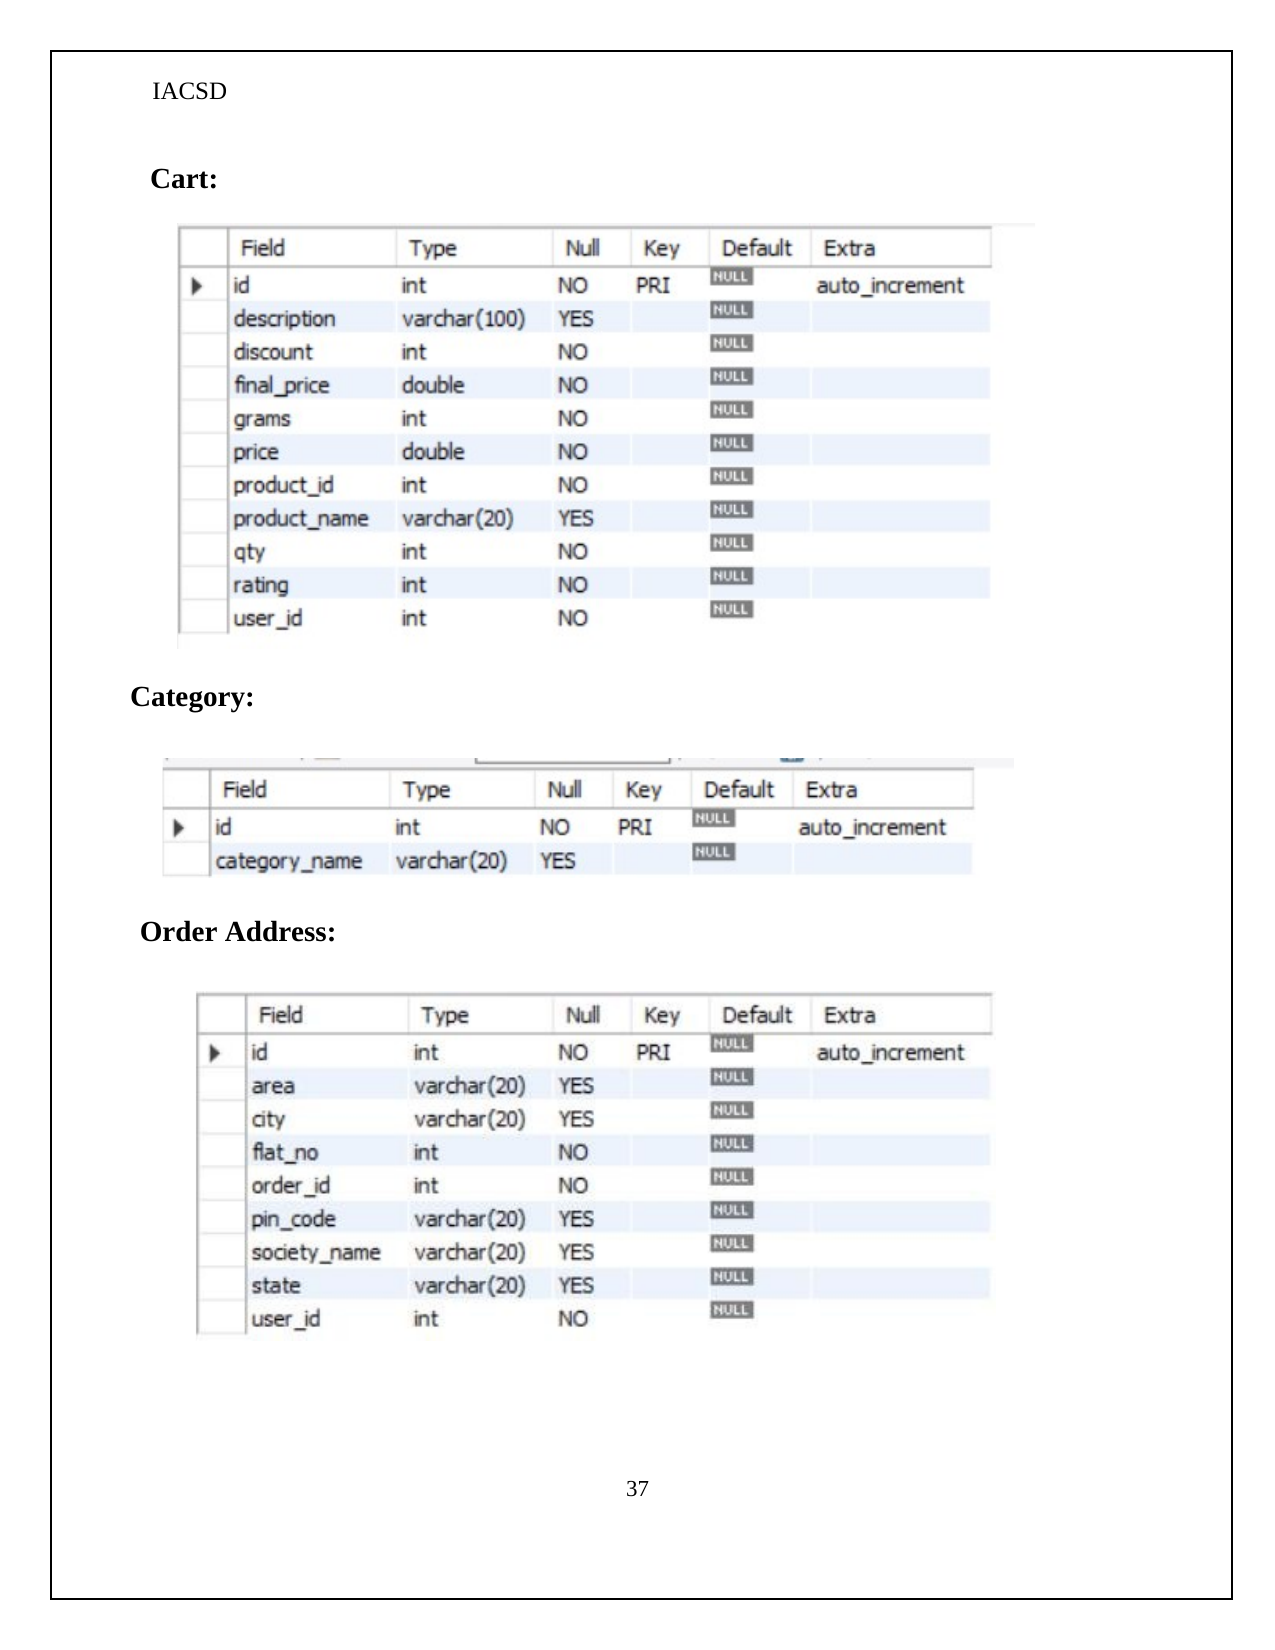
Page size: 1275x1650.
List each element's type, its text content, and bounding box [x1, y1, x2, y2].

text Cart: [150, 161, 1231, 195]
picture [195, 991, 996, 1341]
text Order Address: [139, 914, 1231, 948]
text Category: [130, 679, 1231, 713]
picture [162, 758, 1014, 878]
picture [177, 223, 1035, 649]
